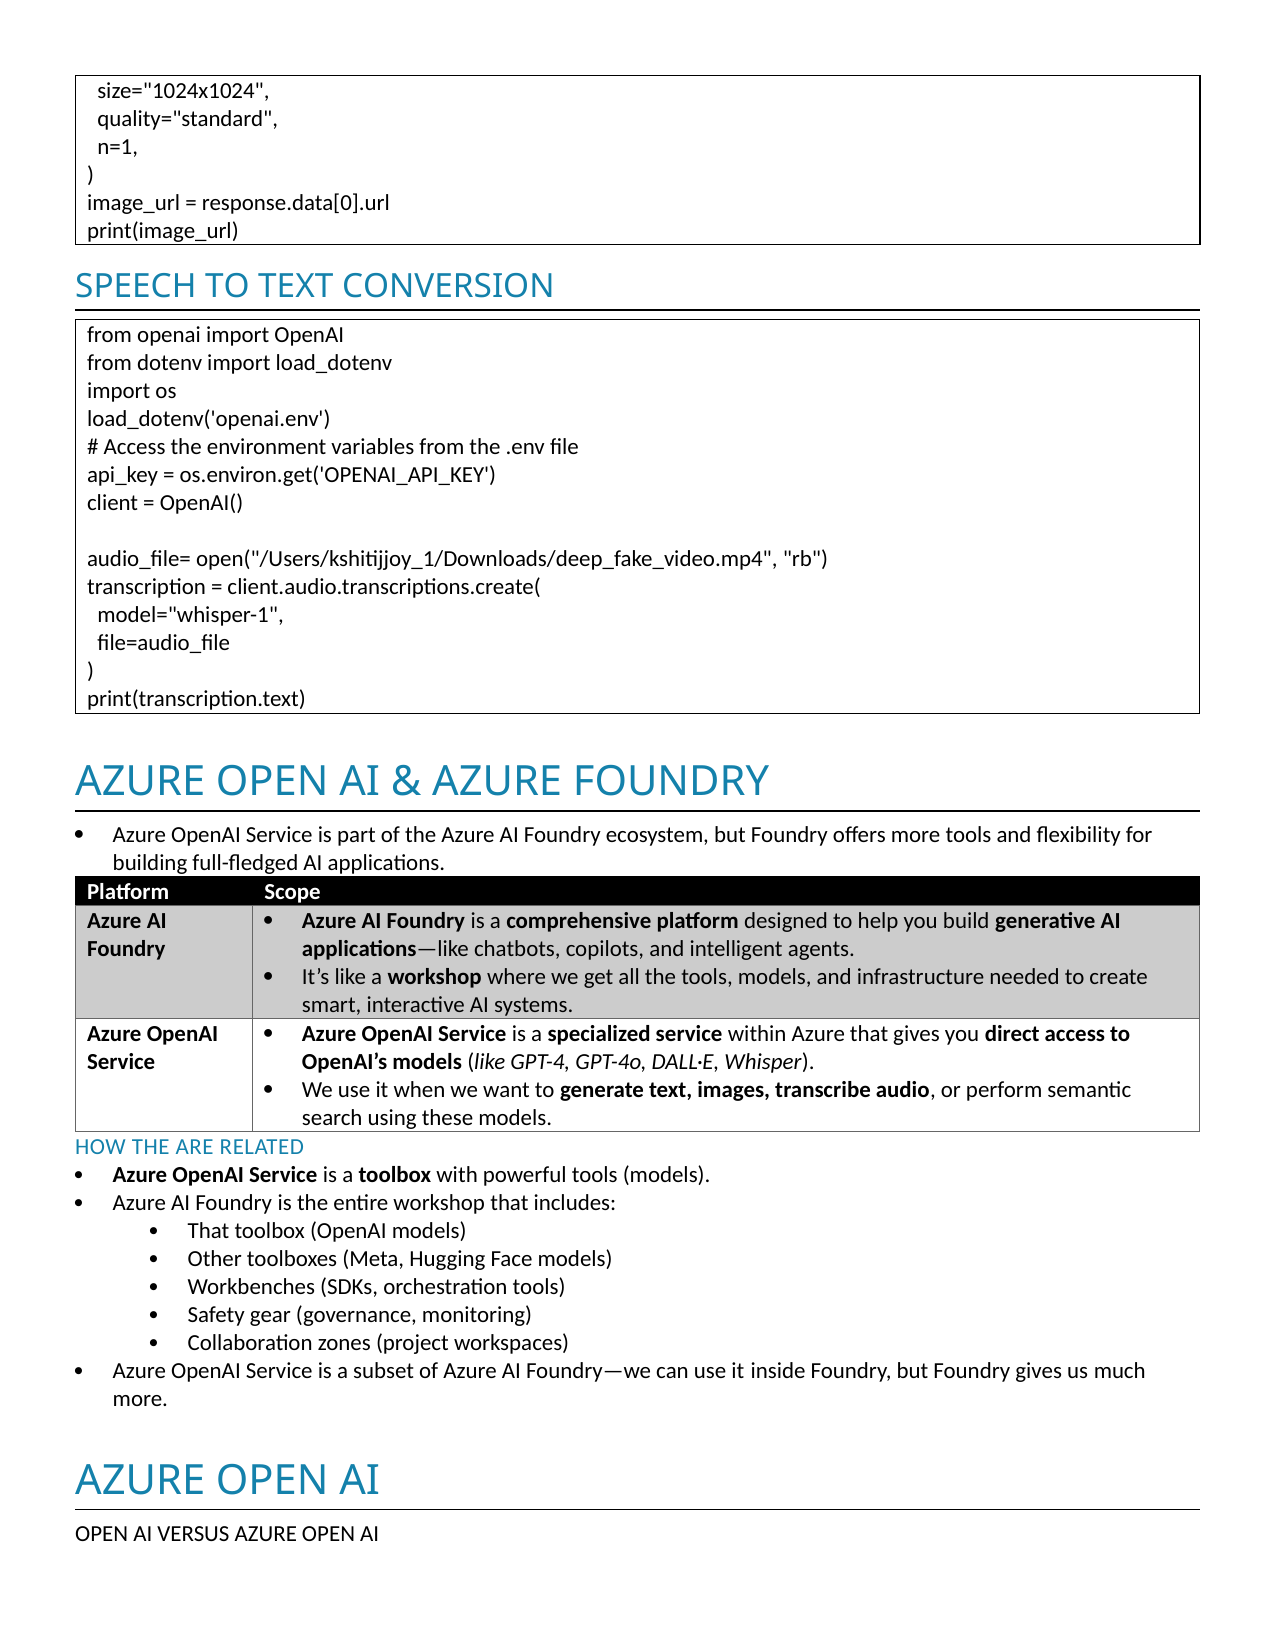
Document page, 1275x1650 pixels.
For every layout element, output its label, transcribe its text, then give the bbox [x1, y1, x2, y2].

table_header Scope [253, 877, 1199, 905]
subtitle SPEECH TO TEXT CONVERSION [75, 262, 1200, 309]
table_header Platform [76, 877, 252, 905]
table_cell Azure OpenAI Service is a specialized service within Azure that gives you direct access to OpenAI’s models (like GPT-4, GPT-4o, DALL·E, Whisper). We use it when we want to generate text, images, transcribe audio, or perform semantic search using these models. [253, 1019, 1199, 1131]
list Collaboration zones (project workspaces) [150, 1328, 1200, 1356]
list Safety gear (governance, monitoring) [150, 1300, 1200, 1328]
table_cell Azure OpenAI Service [76, 1019, 252, 1131]
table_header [76, 76, 1199, 244]
table_cell Azure AI Foundry is a comprehensive platform designed to help you build generative AI applications—like chatbots, copilots, and intelligent agents. It’s like a workshop where we get all the tools, models, and infrastructure needed to create smart, interactive AI systems. [253, 906, 1199, 1018]
text HOW THE ARE RELATED [75, 1132, 1200, 1160]
subtitle AZURE OPEN AI [75, 1450, 1200, 1509]
list Other toolboxes (Meta, Hugging Face models) [150, 1244, 1200, 1272]
list Azure AI Foundry is the entire workshop that includes: [75, 1188, 1200, 1216]
table_cell Azure AI Foundry [76, 906, 252, 1018]
list Azure OpenAI Service is part of the Azure AI Foundry ecosystem, but Foundry offers more tools and flexibility for building full-fledged AI applications. [75, 820, 1200, 876]
table_header from openai import OpenAI from dotenv import load_dotenv import os load_dotenv('openai.env') # Access the environment variables from the .env file api_key = os.environ.get('OPENAI_API_KEY') client = OpenAI() audio_file= open("/Users/kshitijjoy_1/Downloads/deep_fake_video.mp4", "rb") transcription = client.audio.transcriptions.create( model="whisper-1", file=audio_file ) print(transcription.text) [76, 320, 1199, 713]
text OPEN AI VERSUS AZURE OPEN AI [75, 1519, 1200, 1547]
subtitle AZURE OPEN AI & AZURE FOUNDRY [75, 751, 1200, 810]
list That toolbox (OpenAI models) [150, 1216, 1200, 1244]
list Workbenches (SDKs, orchestration tools) [150, 1272, 1200, 1300]
list Azure OpenAI Service is a toolbox with powerful tools (models). [75, 1160, 1200, 1188]
list Azure OpenAI Service is a subset of Azure AI Foundry—we can use it inside Foundry, but Foundry gives us much more. [75, 1356, 1200, 1412]
